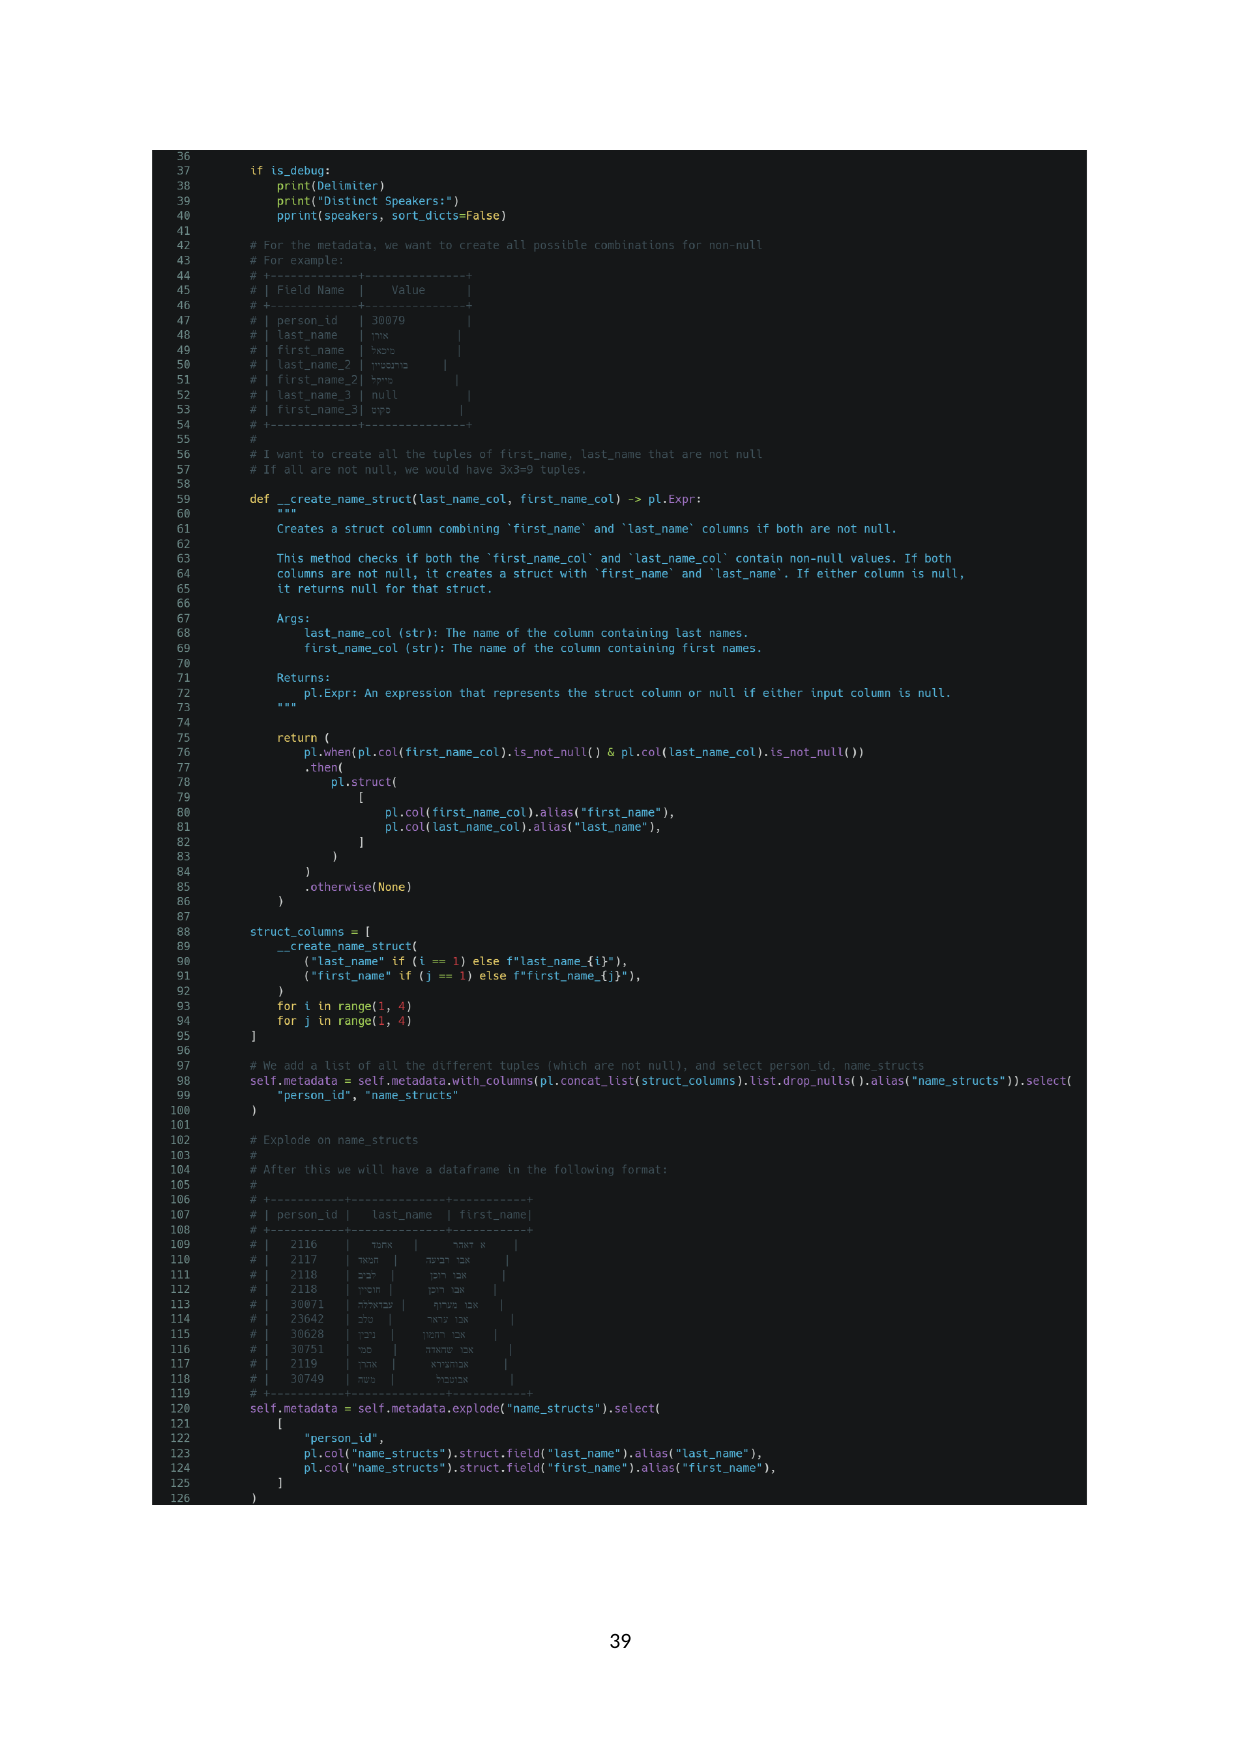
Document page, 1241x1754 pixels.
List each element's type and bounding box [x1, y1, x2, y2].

picture [150, 150, 1090, 1505]
